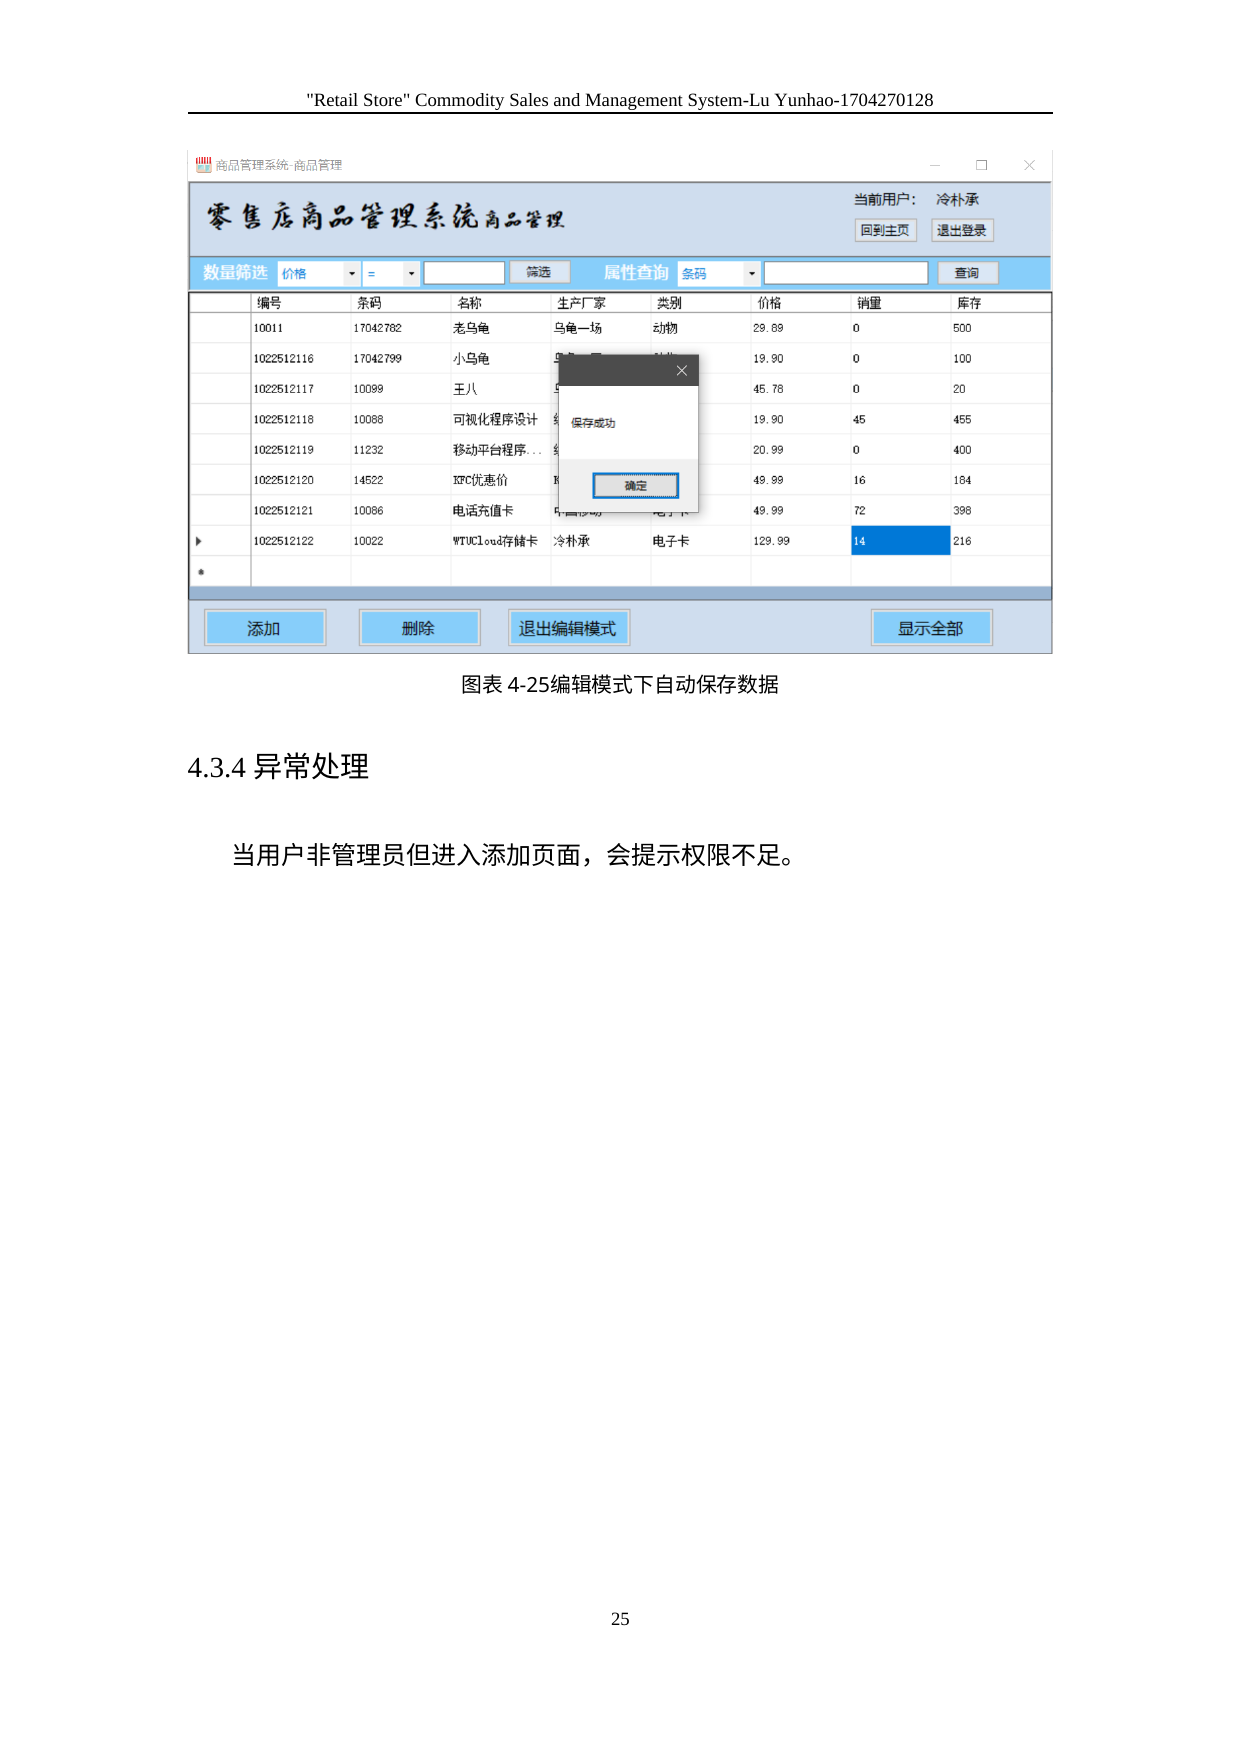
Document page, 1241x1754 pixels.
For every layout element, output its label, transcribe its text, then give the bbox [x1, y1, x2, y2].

text 当用户非管理员但进入添加页面，会提示权限不足。 [187, 820, 1053, 888]
subtitle 4.3.4 异常处理 [187, 731, 1053, 799]
picture [187, 150, 1053, 654]
